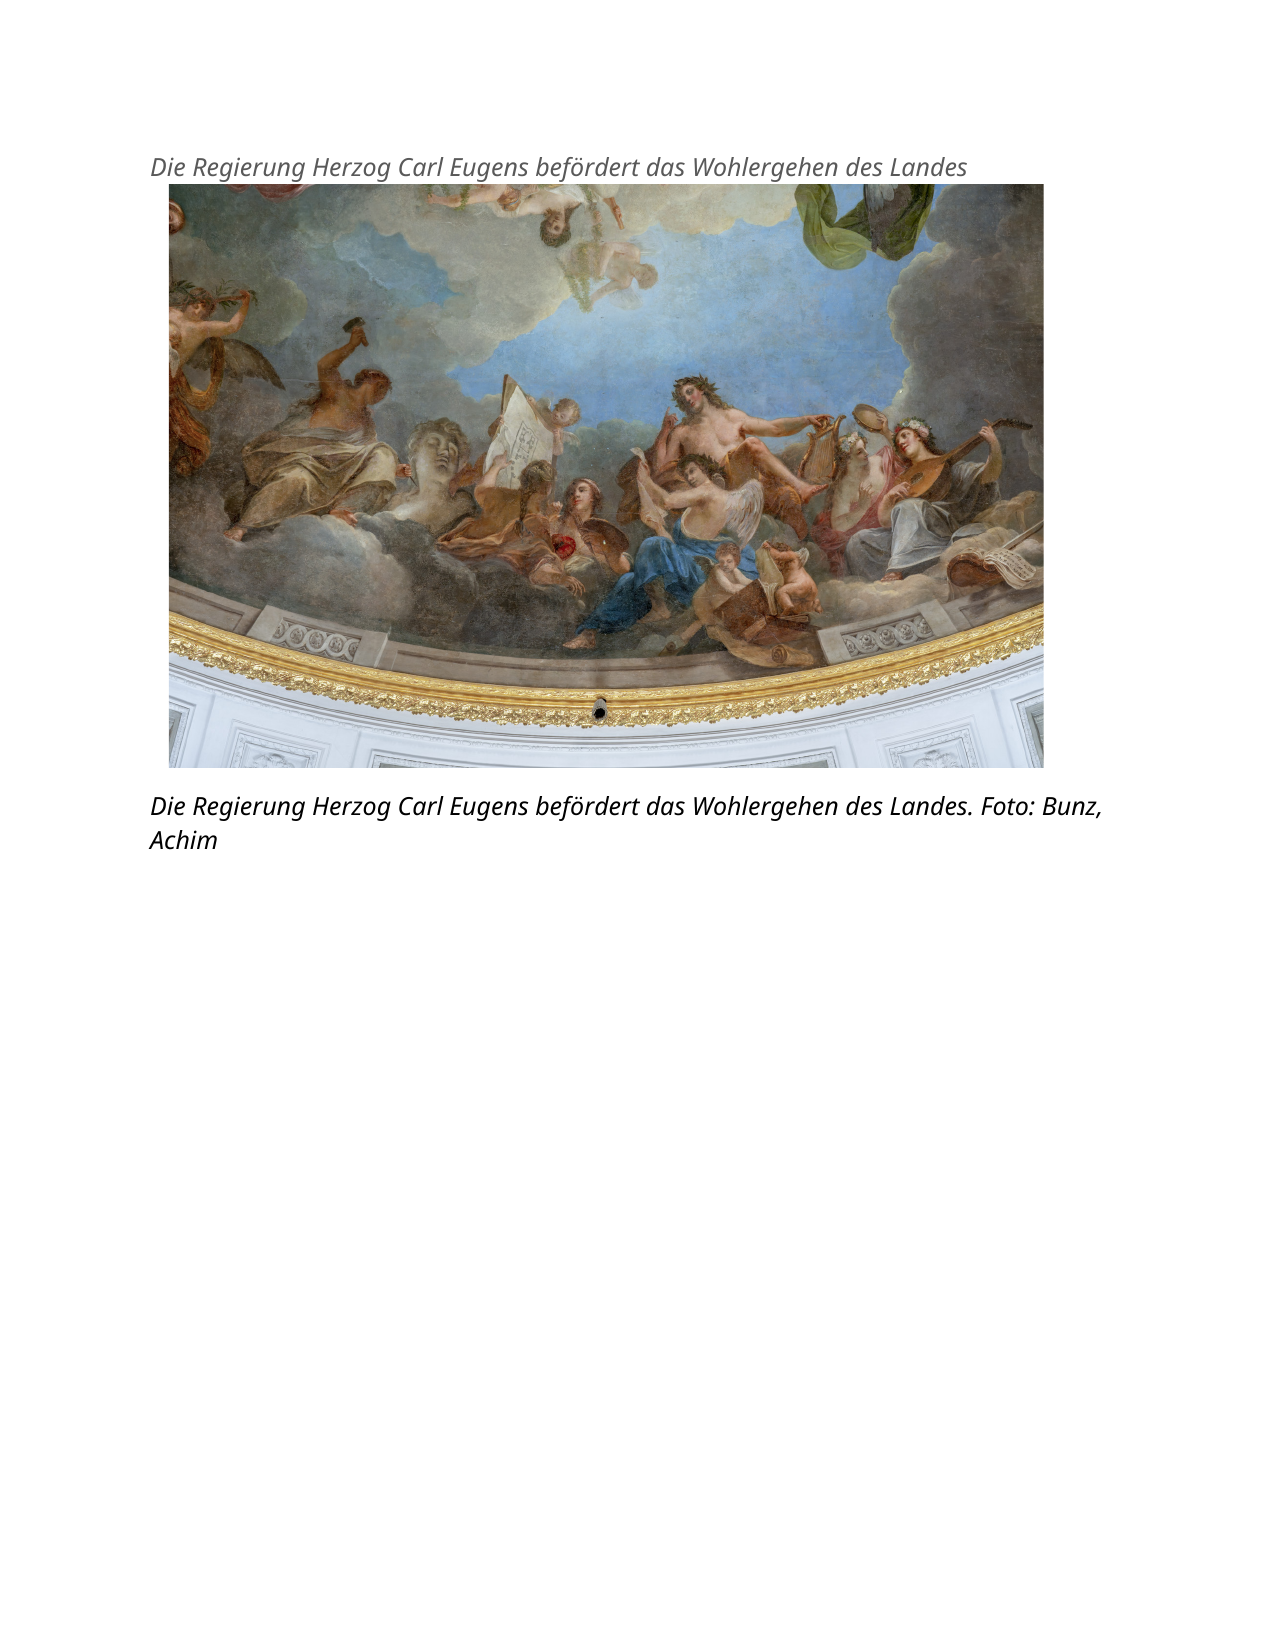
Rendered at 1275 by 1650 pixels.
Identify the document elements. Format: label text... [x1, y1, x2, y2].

subtitle Die Regierung Herzog Carl Eugens befördert das Wohlergehen des Landes [150, 150, 1125, 184]
picture [168, 184, 1044, 768]
text Die Regierung Herzog Carl Eugens befördert das Wohlergehen des Landes. Foto: Bunz, Achim [150, 788, 1125, 857]
